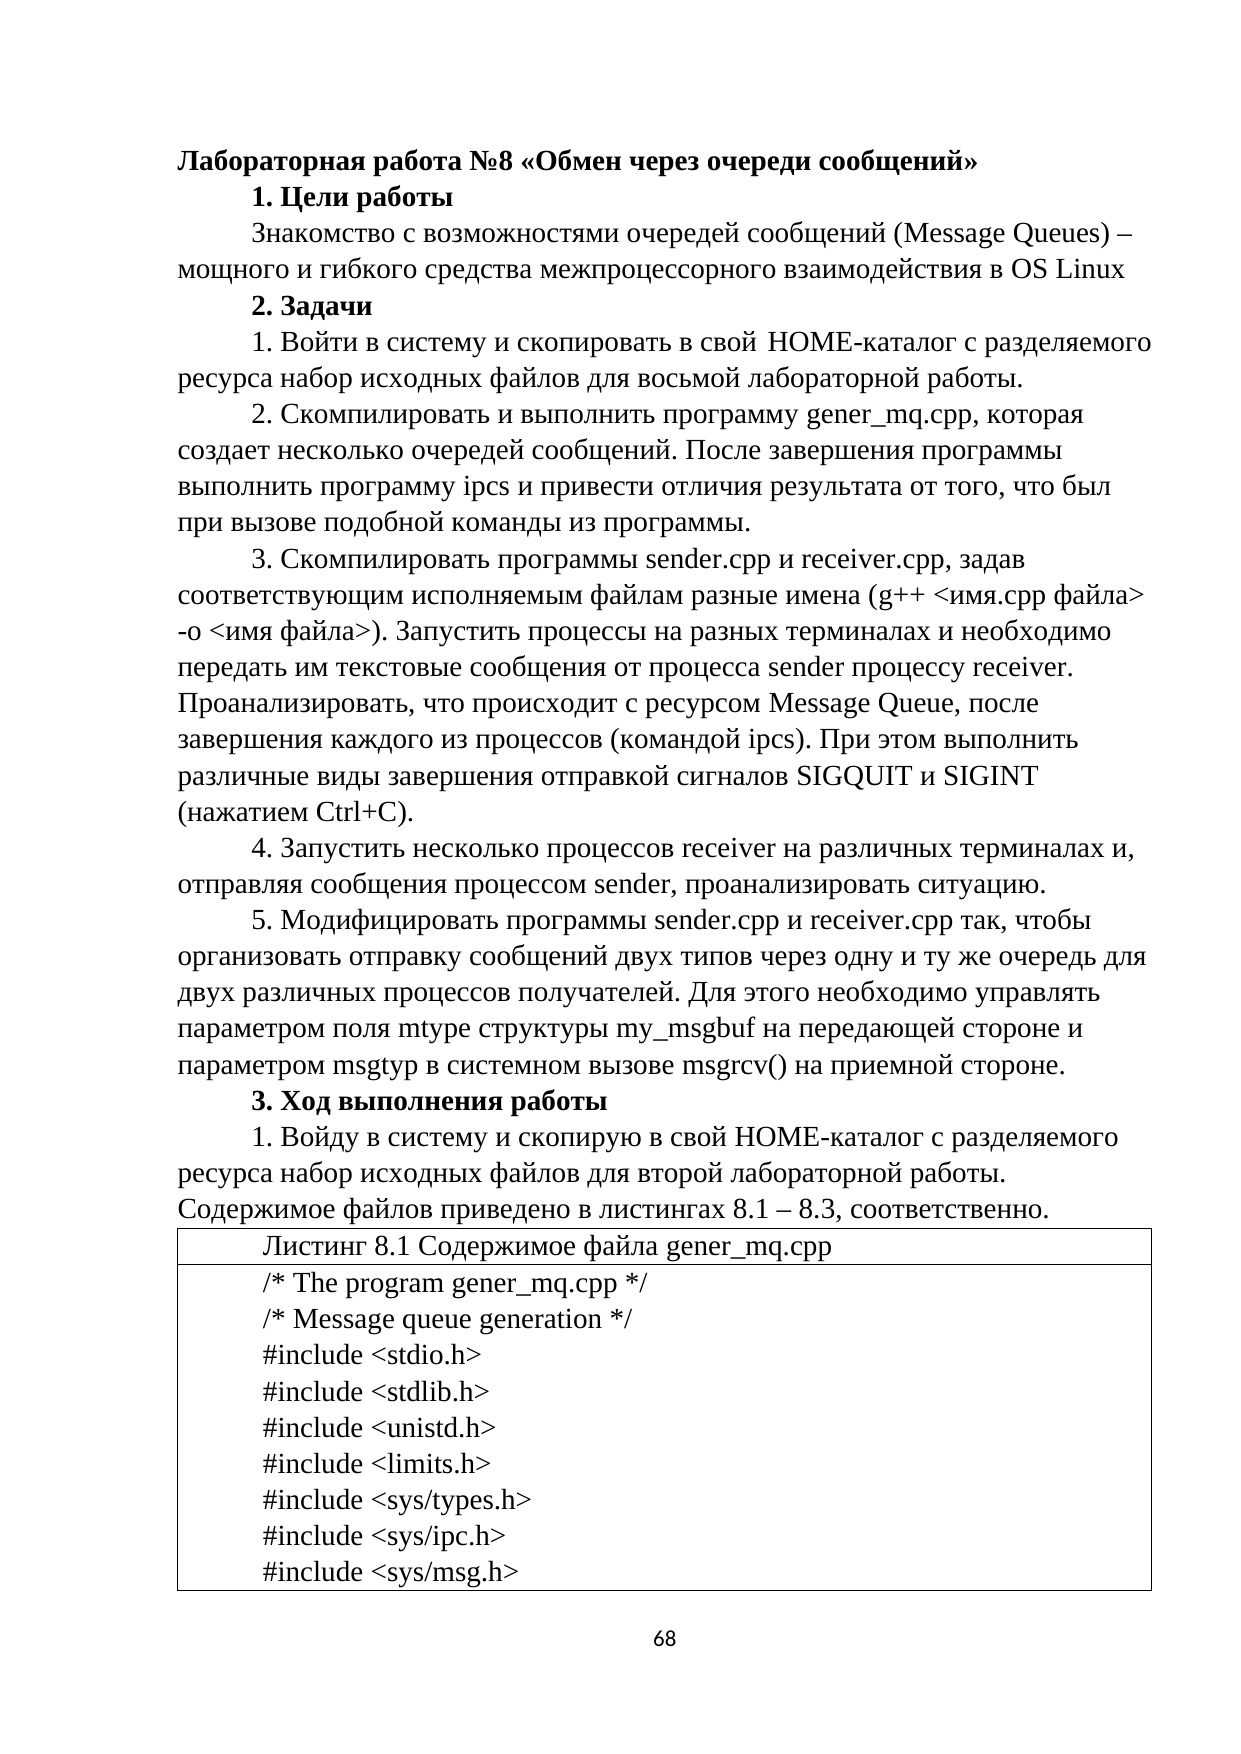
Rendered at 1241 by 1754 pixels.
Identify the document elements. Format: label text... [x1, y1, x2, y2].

text 2. Скомпилировать и выполнить программу gener_mq.cpp, которая создает несколько очередей сообщений. После завершения программы выполнить программу ipcs и привести отличия результата от того, что был при вызове подобной команды из программы. [177, 396, 1152, 538]
text 4. Запустить несколько процессов receiver на различных терминалах и, отправляя сообщения процессом sender, проанализировать ситуацию. [177, 830, 1152, 899]
text 1. Войти в систему и скопировать в свой HOME-каталог с разделяемого ресурса набор исходных файлов для восьмой лабораторной работы. [177, 324, 1152, 393]
table_header Листинг 8.1 Содержимое файла gener_mq.cpp [178, 1229, 1151, 1264]
text 5. Модифицировать программы sender.cpp и receiver.cpp так, чтобы организовать отправку сообщений двух типов через одну и ту же очередь для двух различных процессов получателей. Для этого необходимо управлять параметром поля mtype структуры my_msgbuf на передающей стороне и параметром msgtyp в системном вызове msgrcv() на приемной стороне. [177, 902, 1152, 1080]
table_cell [178, 1265, 1151, 1590]
text 1. Войду в систему и скопирую в свой HOME-каталог с разделяемого ресурса набор исходных файлов для второй лабораторной работы. Содержимое файлов приведено в листингах 8.1 – 8.3, соответственно. [177, 1119, 1152, 1225]
text 1. Цели работы [177, 179, 1152, 213]
text 3. Ход выполнения работы [177, 1083, 1152, 1116]
text 3. Скомпилировать программы sender.cpp и receiver.cpp, задав соответствующим исполняемым файлам разные имена (g++ <имя.cpp файла> -o <имя файла>). Запустить процессы на разных терминалах и необходимо передать им текстовые сообщения от процесса sender процессу receiver. Проанализировать, что происходит с ресурсом Message Queue, после завершения каждого из процессов (командой ipcs). При этом выполнить различные виды завершения отправкой сигналов SIGQUIT и SIGINT (нажатием Ctrl+C). [177, 541, 1152, 827]
text 2. Задачи [177, 288, 1152, 321]
subtitle Лабораторная работа №8 «Обмен через очереди сообщений» [177, 143, 1152, 177]
text Знакомство с возможностями очередей сообщений (Message Queues) – мощного и гибкого средства межпроцессорного взаимодействия в OS Linux [177, 215, 1152, 285]
